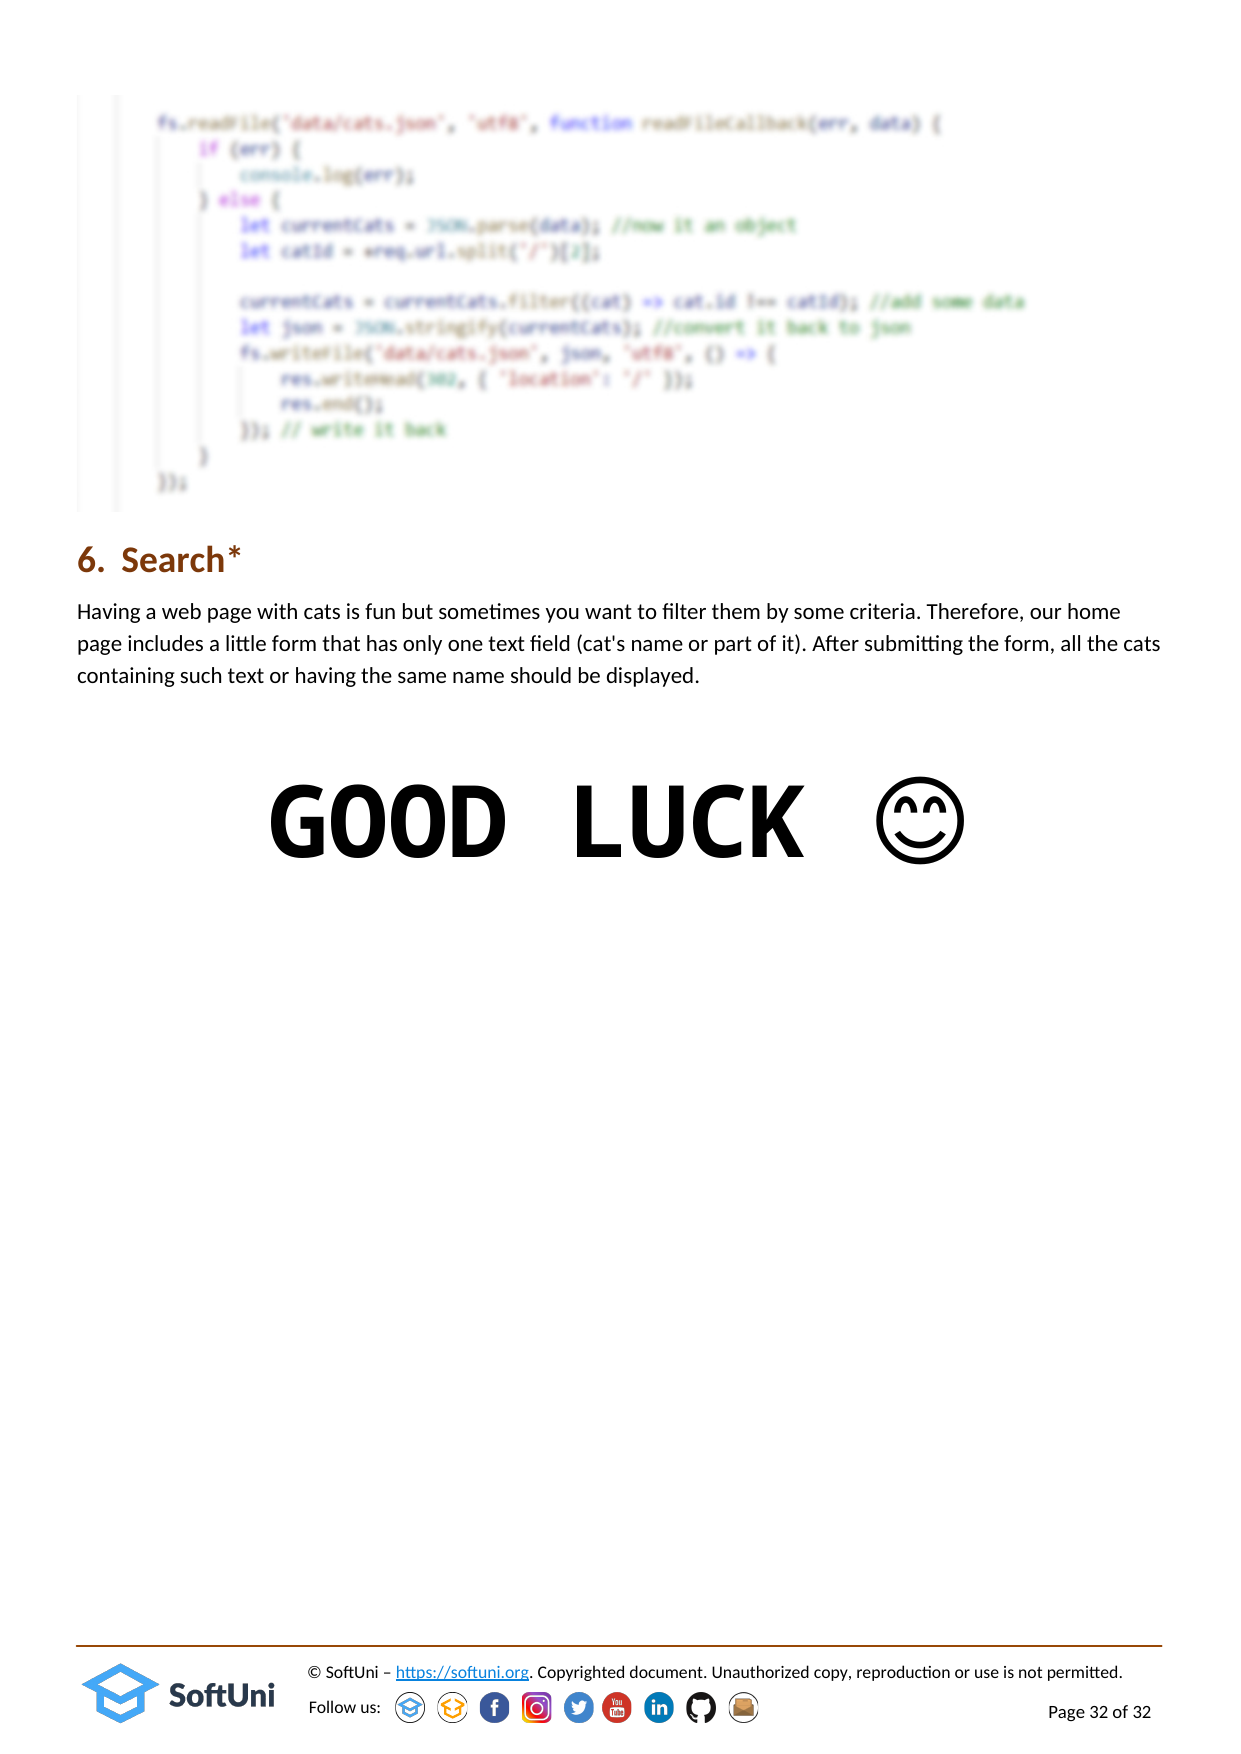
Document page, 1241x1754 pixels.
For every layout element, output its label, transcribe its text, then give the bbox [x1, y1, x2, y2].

picture [75, 1658, 281, 1729]
picture [658, 1705, 667, 1714]
picture [437, 1692, 468, 1723]
text GOOD LUCK 😊 [77, 751, 1163, 887]
picture [395, 1692, 425, 1723]
picture [644, 1714, 653, 1723]
text Having a web page with cats is fun but sometimes you want to filter them by some criteria. Therefore, our home page includes a little form that has only one text field (cat's name or part of it). After submitting the form, all the cats containing such text or having the same name should be displayed. [77, 597, 1163, 689]
picture [479, 1692, 510, 1723]
picture [665, 1714, 674, 1723]
picture [686, 1692, 716, 1723]
picture [522, 1692, 552, 1723]
picture [644, 1692, 653, 1701]
subtitle Search* [77, 536, 1163, 582]
picture [665, 1692, 674, 1701]
picture [76, 95, 1057, 512]
picture [564, 1692, 594, 1723]
picture [728, 1692, 759, 1723]
picture [602, 1692, 632, 1723]
